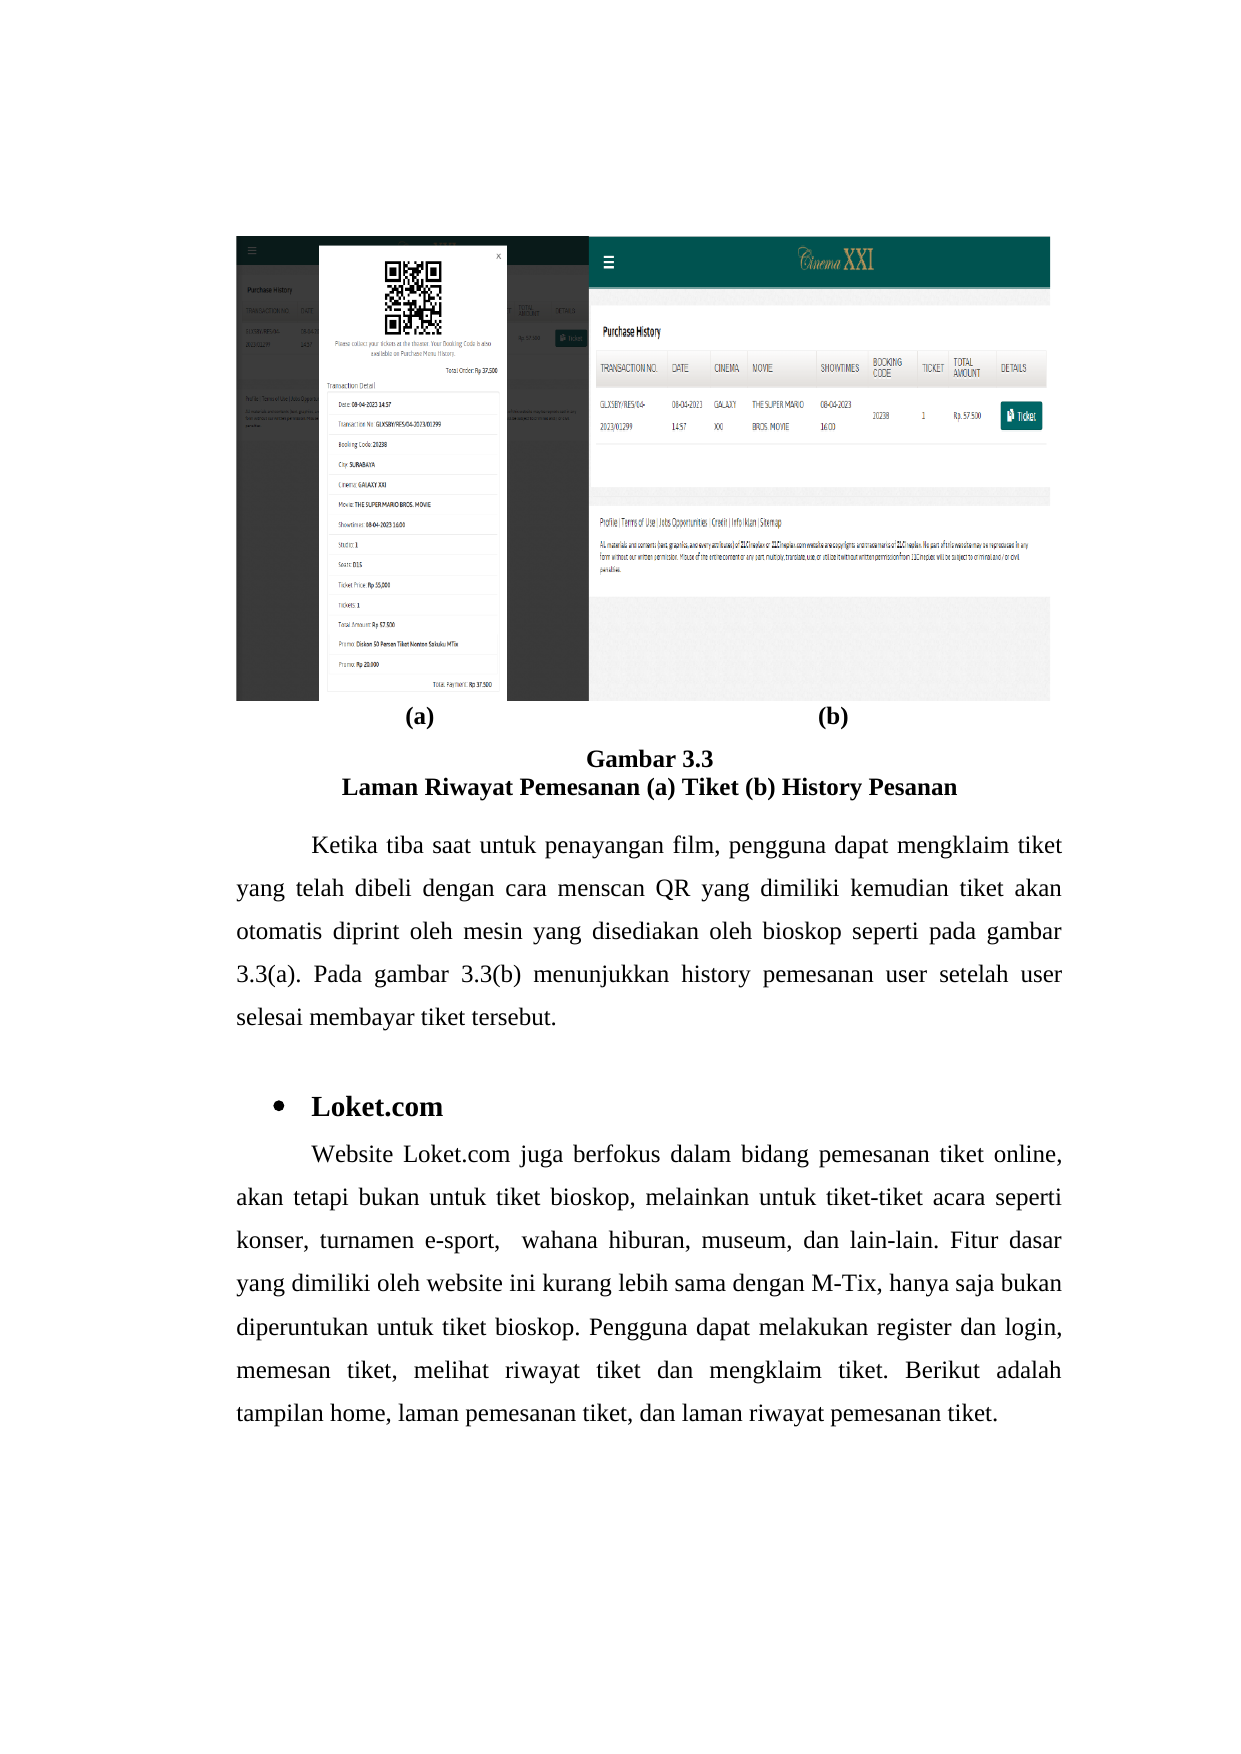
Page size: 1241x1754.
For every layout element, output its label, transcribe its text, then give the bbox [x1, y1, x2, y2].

text Gambar 3.3 Laman Riwayat Pemesanan (a) Tiket (b) History Pesanan [236, 744, 1063, 801]
table_header (b) [603, 701, 1063, 744]
text Website Loket.com juga berfokus dalam bidang pemesanan tiket online, akan tetapi bukan untuk tiket bioskop, melainkan untuk tiket-tiket acara seperti konser, turnamen e-sport, wahana hiburan, museum, dan lain-lain. Fitur dasar yang dimiliki oleh website ini kurang lebih sama dengan M-Tix, hanya saja bukan diperuntukan untuk tiket bioskop. Pengguna dapat melakukan register dan login, memesan tiket, melihat riwayat tiket dan mengklaim tiket. Berikut adalah tampilan home, laman pemesanan tiket, dan laman riwayat pemesanan tiket. [236, 1139, 1063, 1427]
subtitle Loket.com [274, 1089, 1063, 1122]
picture [236, 236, 1050, 701]
table_header (a) [236, 701, 603, 744]
text Ketika tiba saat untuk penayangan film, pengguna dapat mengklaim tiket yang telah dibeli dengan cara menscan QR yang dimiliki kemudian tiket akan otomatis diprint oleh mesin yang disediakan oleh bioskop seperti pada gambar 3.3(a). Pada gambar 3.3(b) menunjukkan history pemesanan user setelah user selesai membayar tiket tersebut. [236, 830, 1063, 1031]
